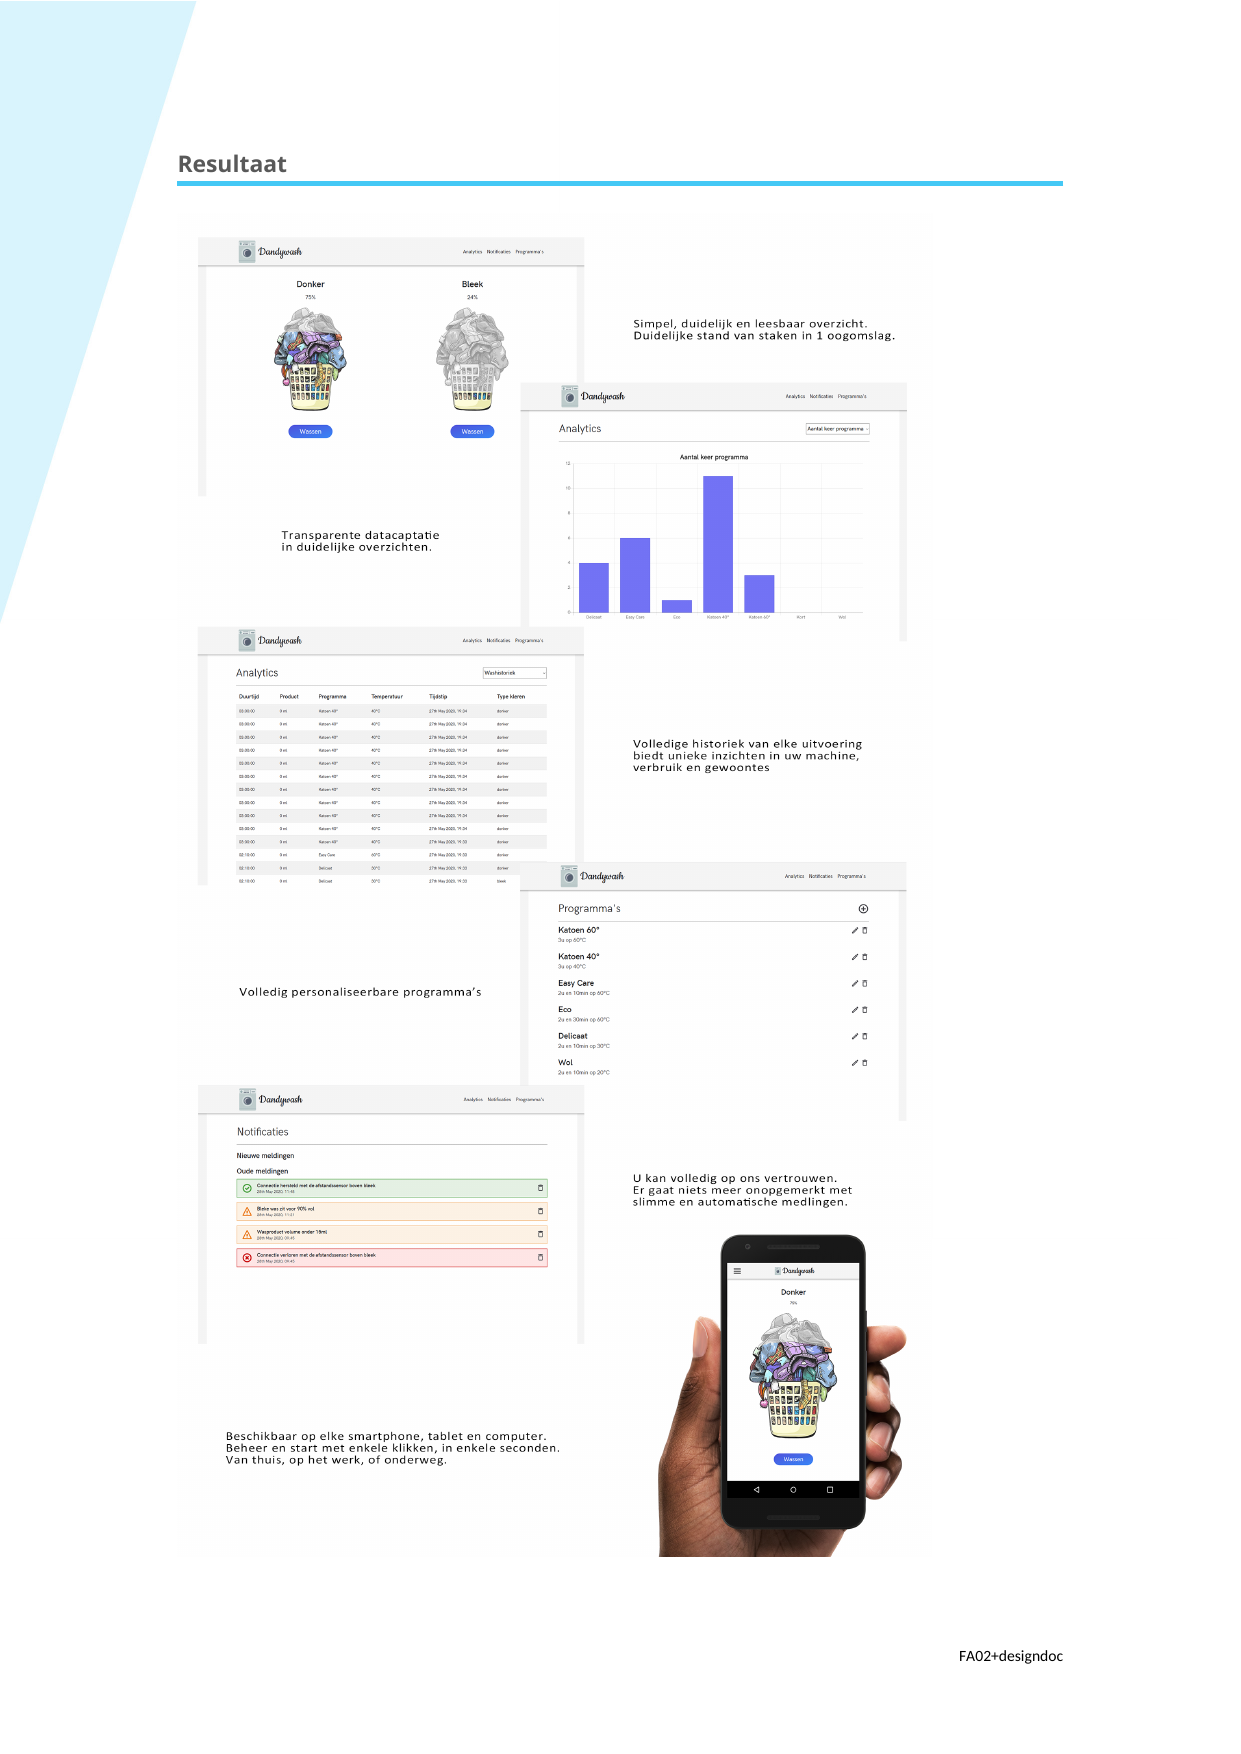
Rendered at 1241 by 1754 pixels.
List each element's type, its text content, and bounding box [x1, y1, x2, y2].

picture [0, 1, 1179, 1557]
subtitle Resultaat [177, 148, 1063, 181]
